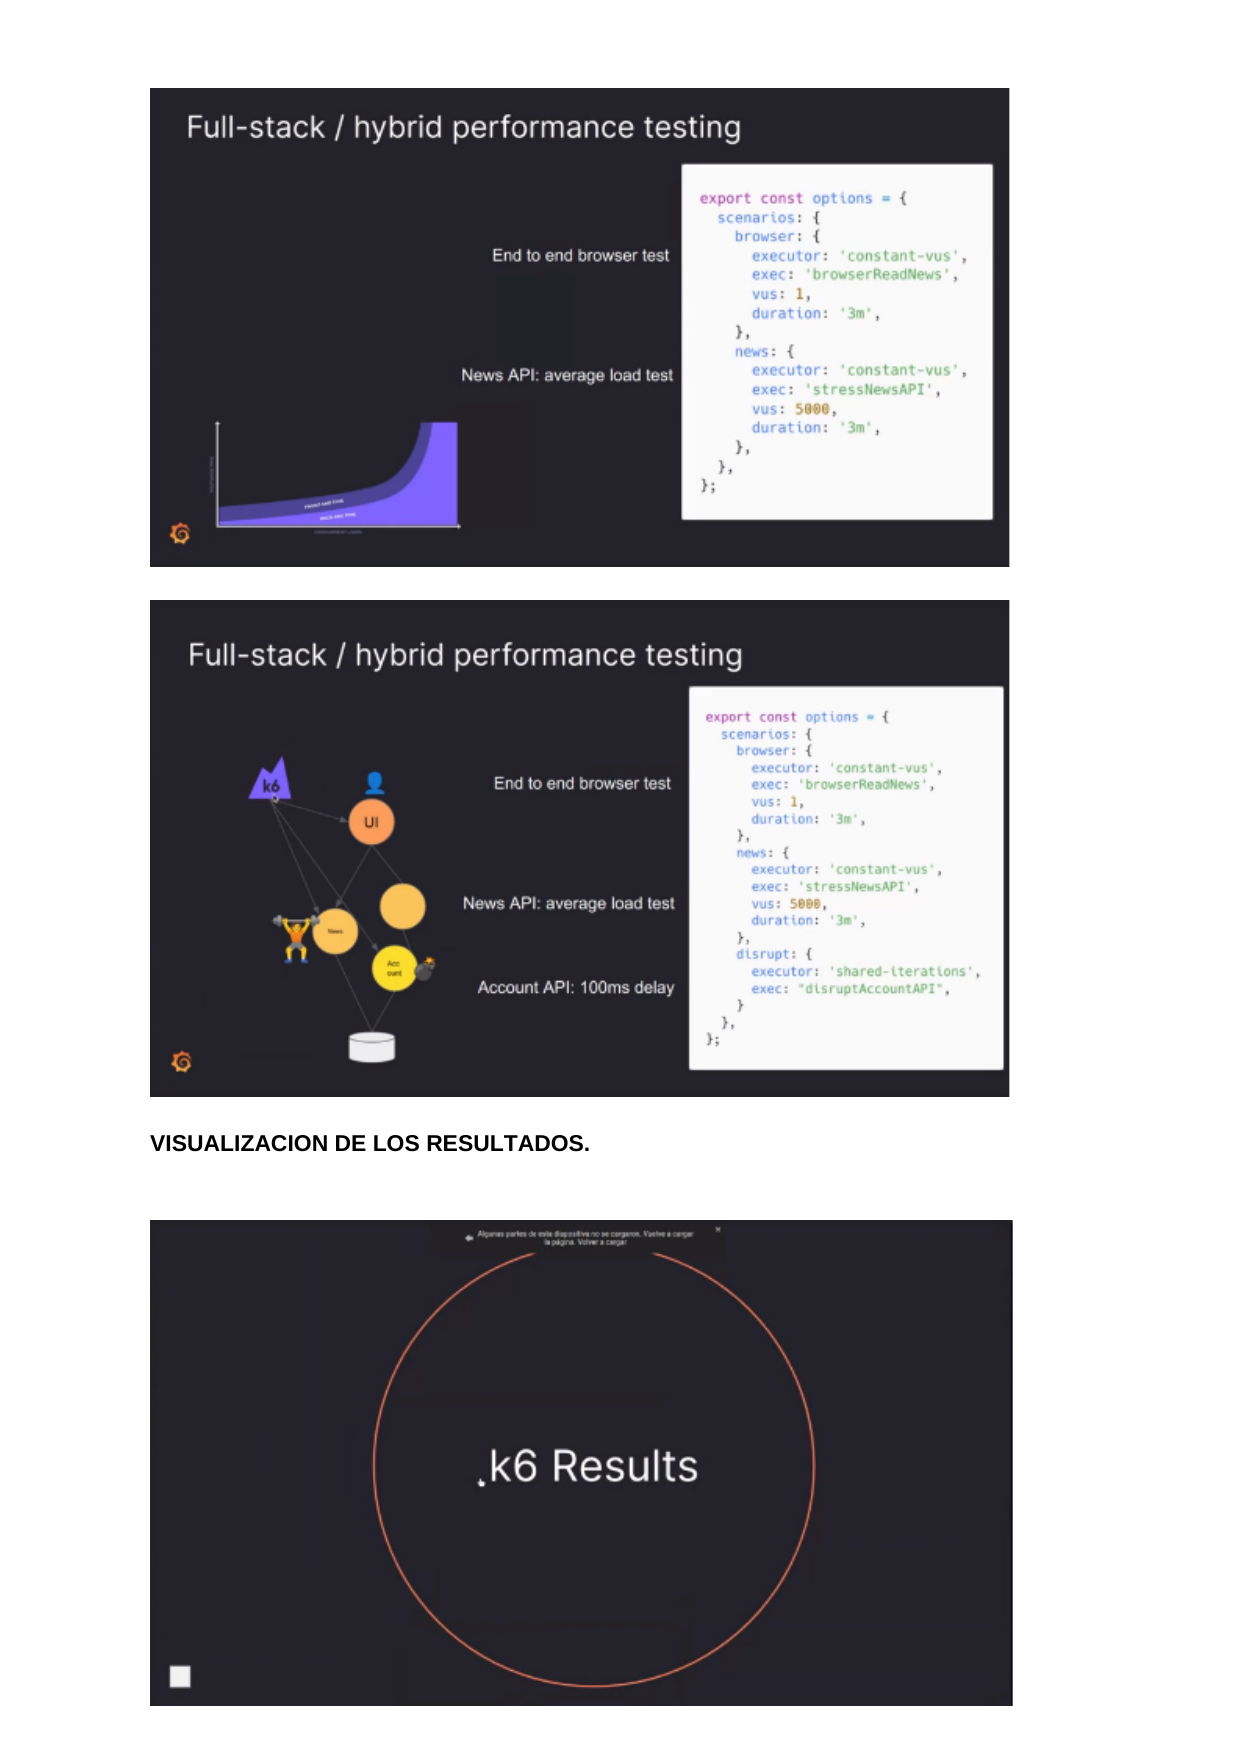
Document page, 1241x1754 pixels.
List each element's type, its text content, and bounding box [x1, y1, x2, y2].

picture [150, 600, 1010, 1097]
picture [150, 1220, 1013, 1706]
text VISUALIZACION DE LOS RESULTADOS. [150, 1130, 1090, 1157]
picture [150, 88, 1010, 567]
